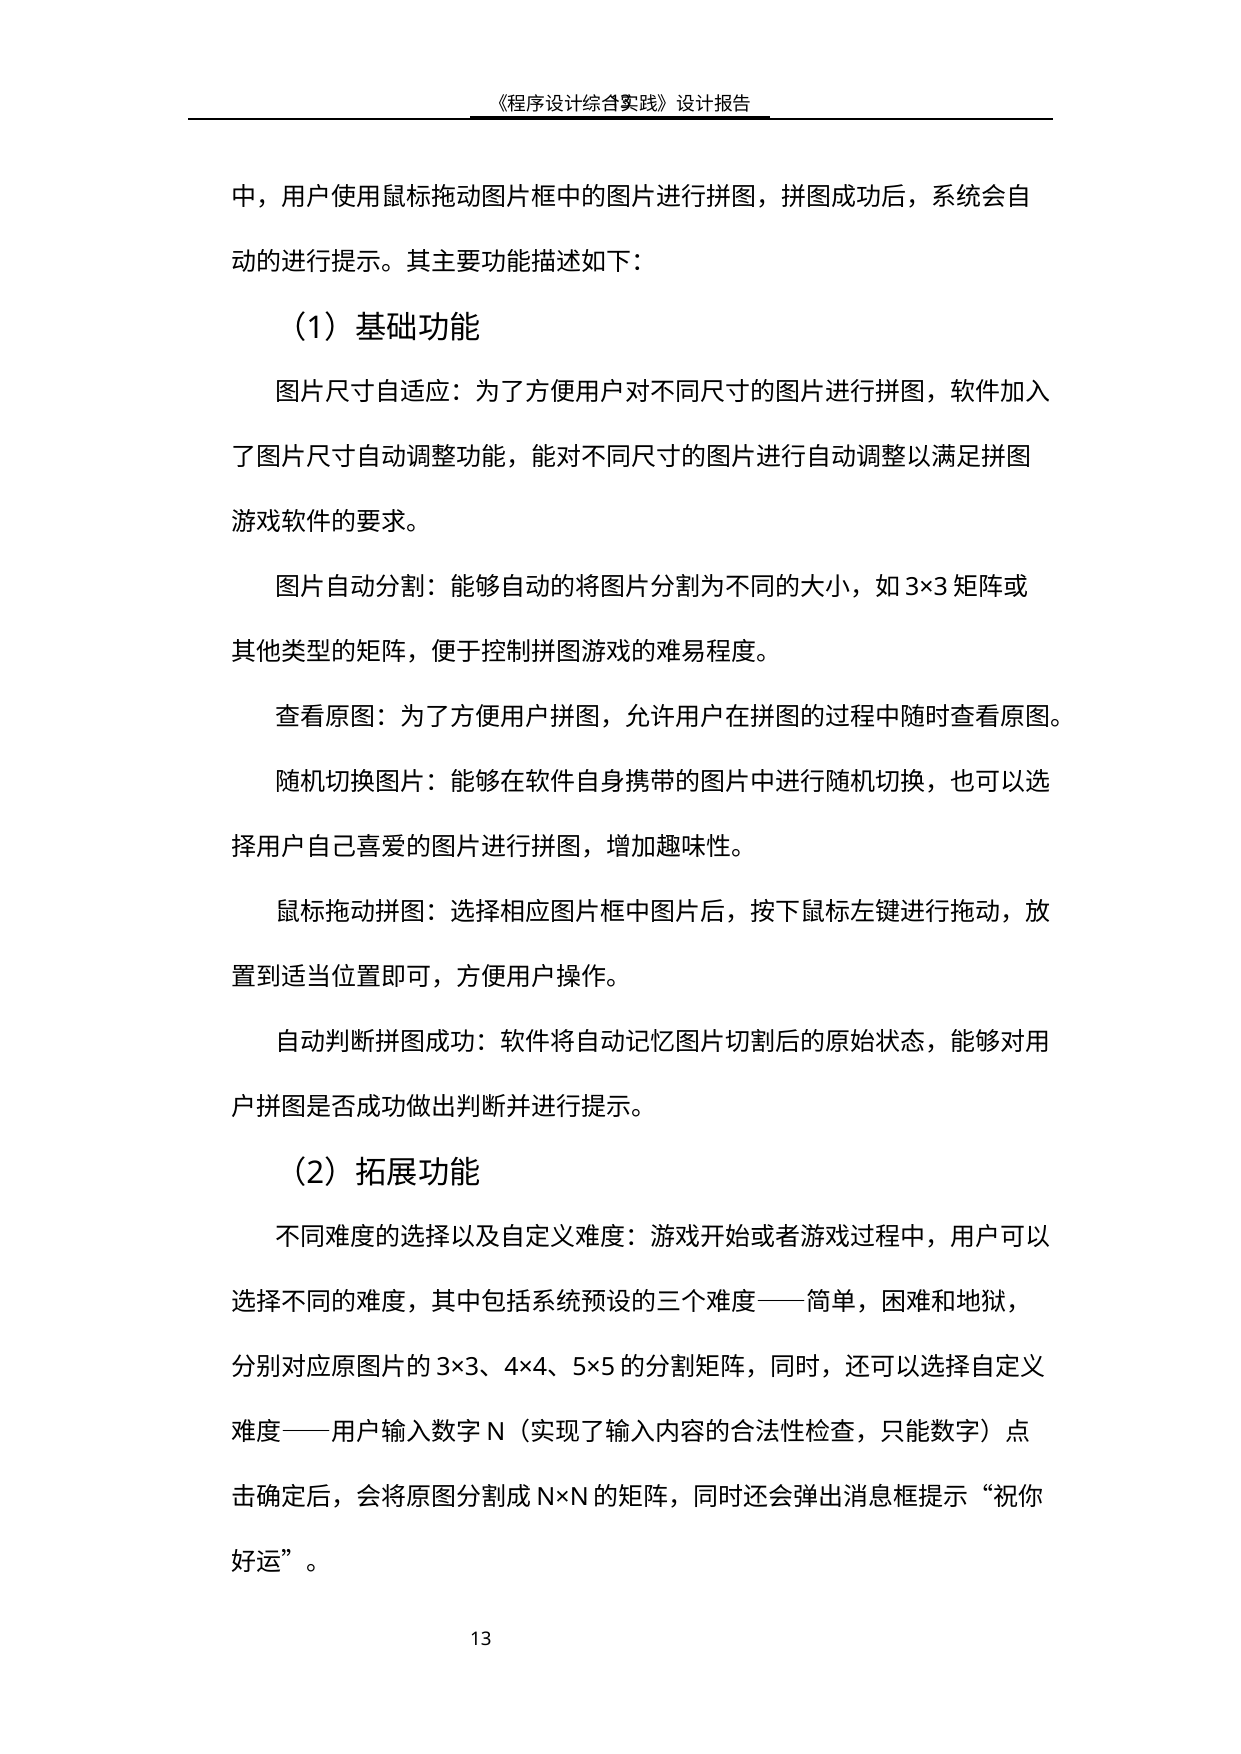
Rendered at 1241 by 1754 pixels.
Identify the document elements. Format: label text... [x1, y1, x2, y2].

text 随机切换图片：能够在软件自身携带的图片中进行随机切换，也可以选择用户自己喜爱的图片进行拼图，增加趣味性。 [231, 747, 1053, 877]
text 查看原图：为了方便用户拼图，允许用户在拼图的过程中随时查看原图。 [231, 682, 1053, 747]
text 自动判断拼图成功：软件将自动记忆图片切割后的原始状态，能够对用户拼图是否成功做出判断并进行提示。 [231, 1007, 1053, 1137]
text 不同难度的选择以及自定义难度：游戏开始或者游戏过程中，用户可以选择不同的难度，其中包括系统预设的三个难度——简单，困难和地狱，分别对应原图片的3×3、4×4、5×5的分割矩阵，同时，还可以选择自定义难度——用户输入数字N（实现了输入内容的合法性检查，只能数字）点击确定后，会将原图分割成N×N的矩阵，同时还会弹出消息框提示“祝你好运”。 [231, 1202, 1053, 1592]
text 鼠标拖动拼图：选择相应图片框中图片后，按下鼠标左键进行拖动，放置到适当位置即可，方便用户操作。 [231, 877, 1053, 1007]
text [231, 162, 1053, 292]
text 图片尺寸自适应：为了方便用户对不同尺寸的图片进行拼图，软件加入了图片尺寸自动调整功能，能对不同尺寸的图片进行自动调整以满足拼图游戏软件的要求。 [231, 357, 1053, 552]
text （1）基础功能 [231, 292, 1053, 357]
text 图片自动分割：能够自动的将图片分割为不同的大小，如3×3矩阵或其他类型的矩阵，便于控制拼图游戏的难易程度。 [231, 552, 1053, 682]
text （2）拓展功能 [231, 1137, 1053, 1202]
